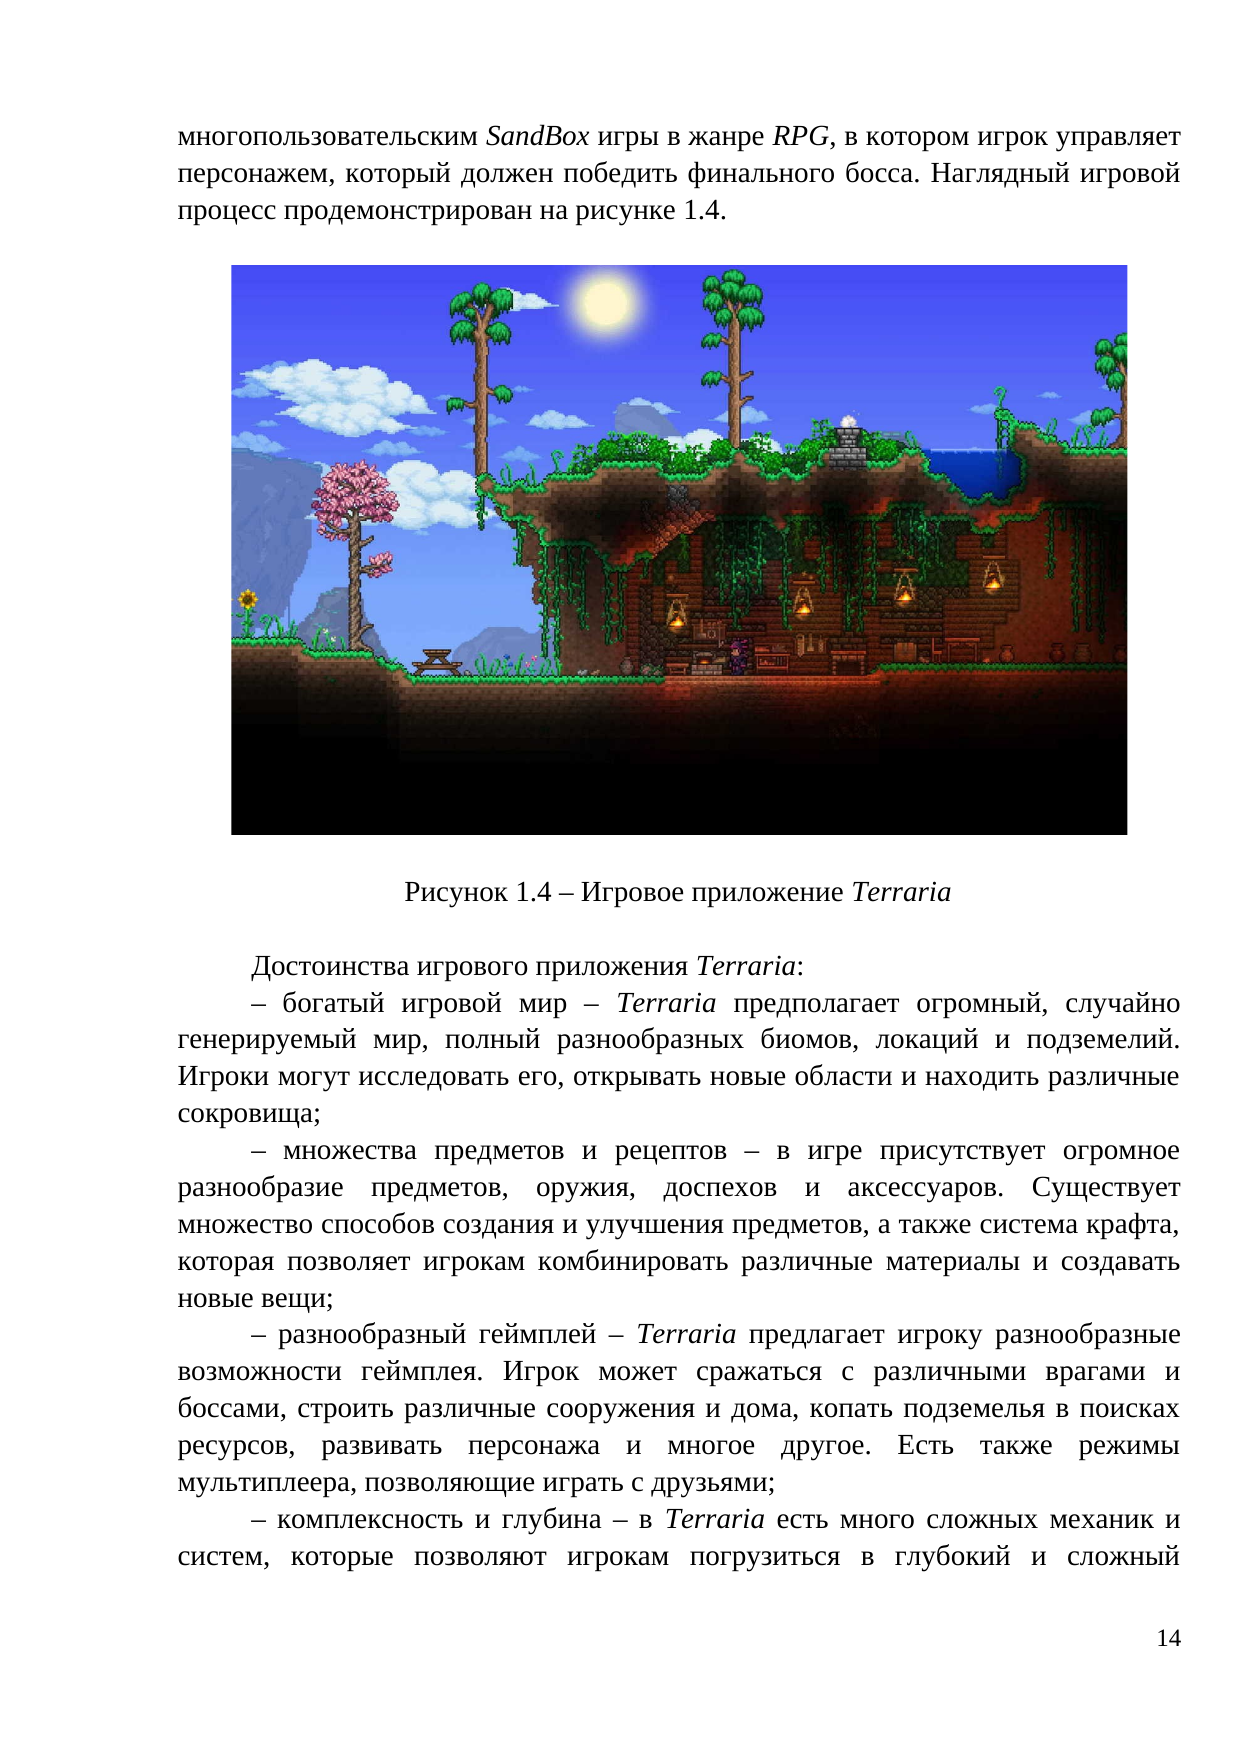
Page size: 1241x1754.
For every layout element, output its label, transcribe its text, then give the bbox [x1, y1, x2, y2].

text – богатый игровой мир – Terraria предполагает огромный, случайно генерируемый мир, полный разнообразных биомов, локаций и подземелий. Игроки могут исследовать его, открывать новые области и находить различные сокровища; [177, 985, 1181, 1129]
text – множества предметов и рецептов – в игре присутствует огромное разнообразие предметов, оружия, доспехов и аксессуаров. Существует множество способов создания и улучшения предметов, а также система крафта, которая позволяет игрокам комбинировать различные материалы и создавать новые вещи; [177, 1132, 1181, 1313]
picture [231, 265, 1128, 835]
text Достоинства игрового приложения Terraria: [177, 948, 1181, 981]
text Рисунок 1.4 – Игровое приложение Terraria [177, 874, 1181, 908]
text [177, 118, 1181, 225]
text – разнообразный геймплей – Terraria предлагает игроку разнообразные возможности геймплея. Игрок может сражаться с различными врагами и боссами, строить различные сооружения и дома, копать подземелья в поисках ресурсов, развивать персонажа и многое другое. Есть также режимы мультиплеера, позволяющие играть с друзьями; [177, 1317, 1181, 1498]
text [177, 1501, 1181, 1571]
